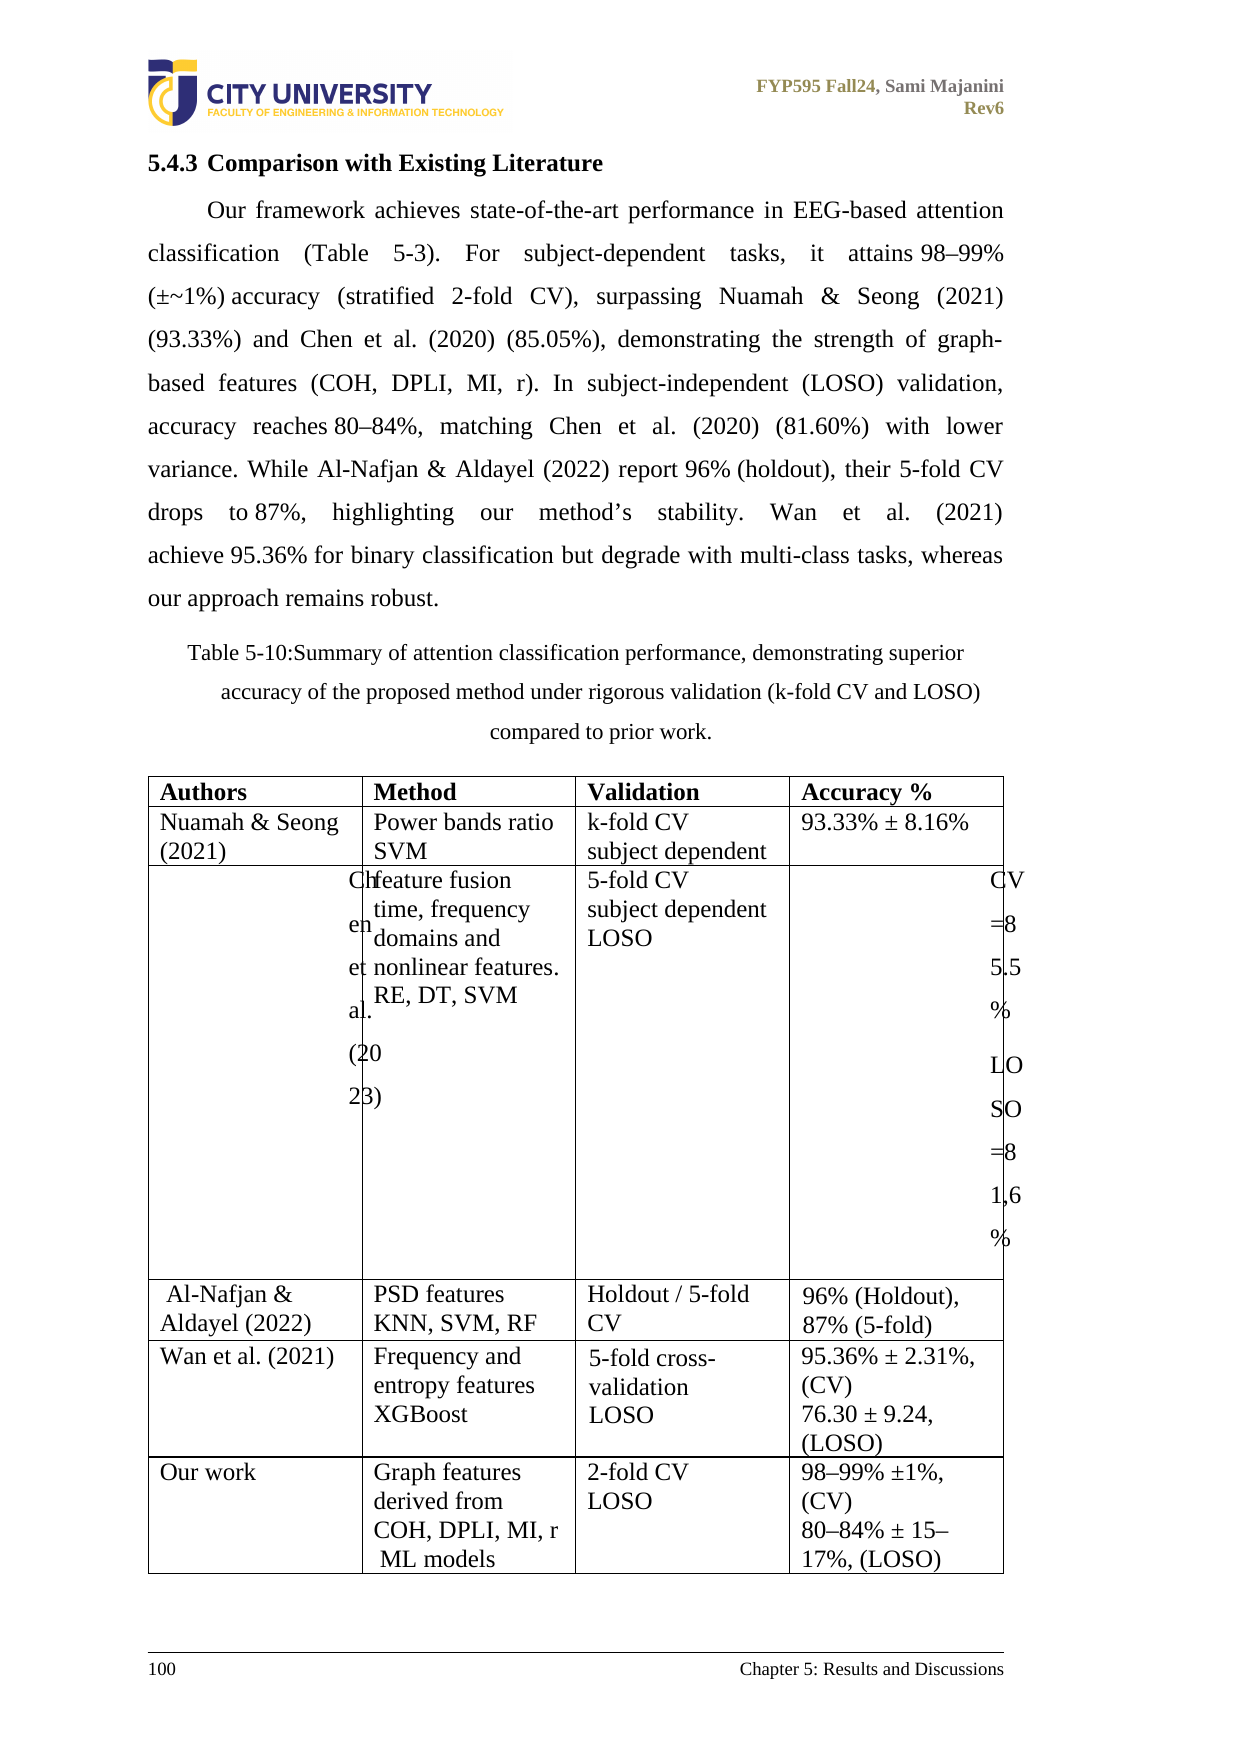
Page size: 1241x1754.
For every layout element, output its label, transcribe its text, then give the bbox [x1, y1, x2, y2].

table_cell Chen et al. (2023) [149, 866, 362, 1278]
table_cell PSD features KNN, SVM, RF [363, 1280, 575, 1340]
table_cell Power bands ratio SVM [363, 807, 575, 864]
text Our framework achieves state-of-the-art performance in EEG-based attention classification (Table 5-3). For subject-dependent tasks, it attains 98–99% (±~1%) accuracy (stratified 2-fold CV), surpassing Nuamah & Seong (2021) (93.33%) and Chen et al. (2020) (85.05%), demonstrating the strength of graph-based features (COH, DPLI, MI, r). In subject-independent (LOSO) validation, accuracy reaches 80–84%, matching Chen et al. (2020) (81.60%) with lower variance. While Al-Nafjan & Aldayel (2022) report 96% (holdout), their 5-fold CV drops to 87%, highlighting our method’s stability. Wan et al. (2021) achieve 95.36% for binary classification but degrade with multi-class tasks, whereas our approach remains robust. [148, 195, 1004, 612]
table_cell 98–99% ±1%, (CV) 80–84% ± 15–17%, (LOSO) [790, 1458, 1003, 1572]
table_cell 2-fold CV LOSO [576, 1458, 789, 1572]
table_cell Our work [149, 1458, 362, 1572]
table_cell Frequency and entropy features XGBoost [363, 1341, 575, 1456]
table_cell [790, 1280, 1003, 1340]
table_cell Graph features derived from COH, DPLI, MI, r ML models [363, 1458, 575, 1572]
table_header Validation [576, 777, 789, 806]
table_cell [576, 1341, 789, 1456]
table_cell 5-fold CV subject dependent LOSO [576, 866, 789, 1278]
subtitle Comparison with Existing Literature [148, 148, 1004, 176]
table_cell Wan et al. (2021) [149, 1341, 362, 1456]
table_cell Nuamah & Seong (2021) [149, 807, 362, 864]
table_cell k-fold CV subject dependent [576, 807, 789, 864]
table_cell feature fusion time, frequency domains and nonlinear features. RE, DT, SVM [363, 866, 575, 1278]
table_cell Holdout / 5-fold CV [576, 1280, 789, 1340]
table_header Authors [149, 777, 362, 806]
picture [147, 50, 514, 133]
table_cell CV=85.5% LOSO=81,6% [790, 866, 1003, 1278]
table_header Accuracy % [790, 777, 1003, 806]
table_cell 95.36% ± 2.31%, (CV) 76.30 ± 9.24, (LOSO) [790, 1341, 1003, 1456]
table_cell Al-Nafjan & Aldayel (2022) [149, 1280, 362, 1340]
table_header Method [363, 777, 575, 806]
table_cell 93.33% ± 8.16% [790, 807, 1003, 864]
